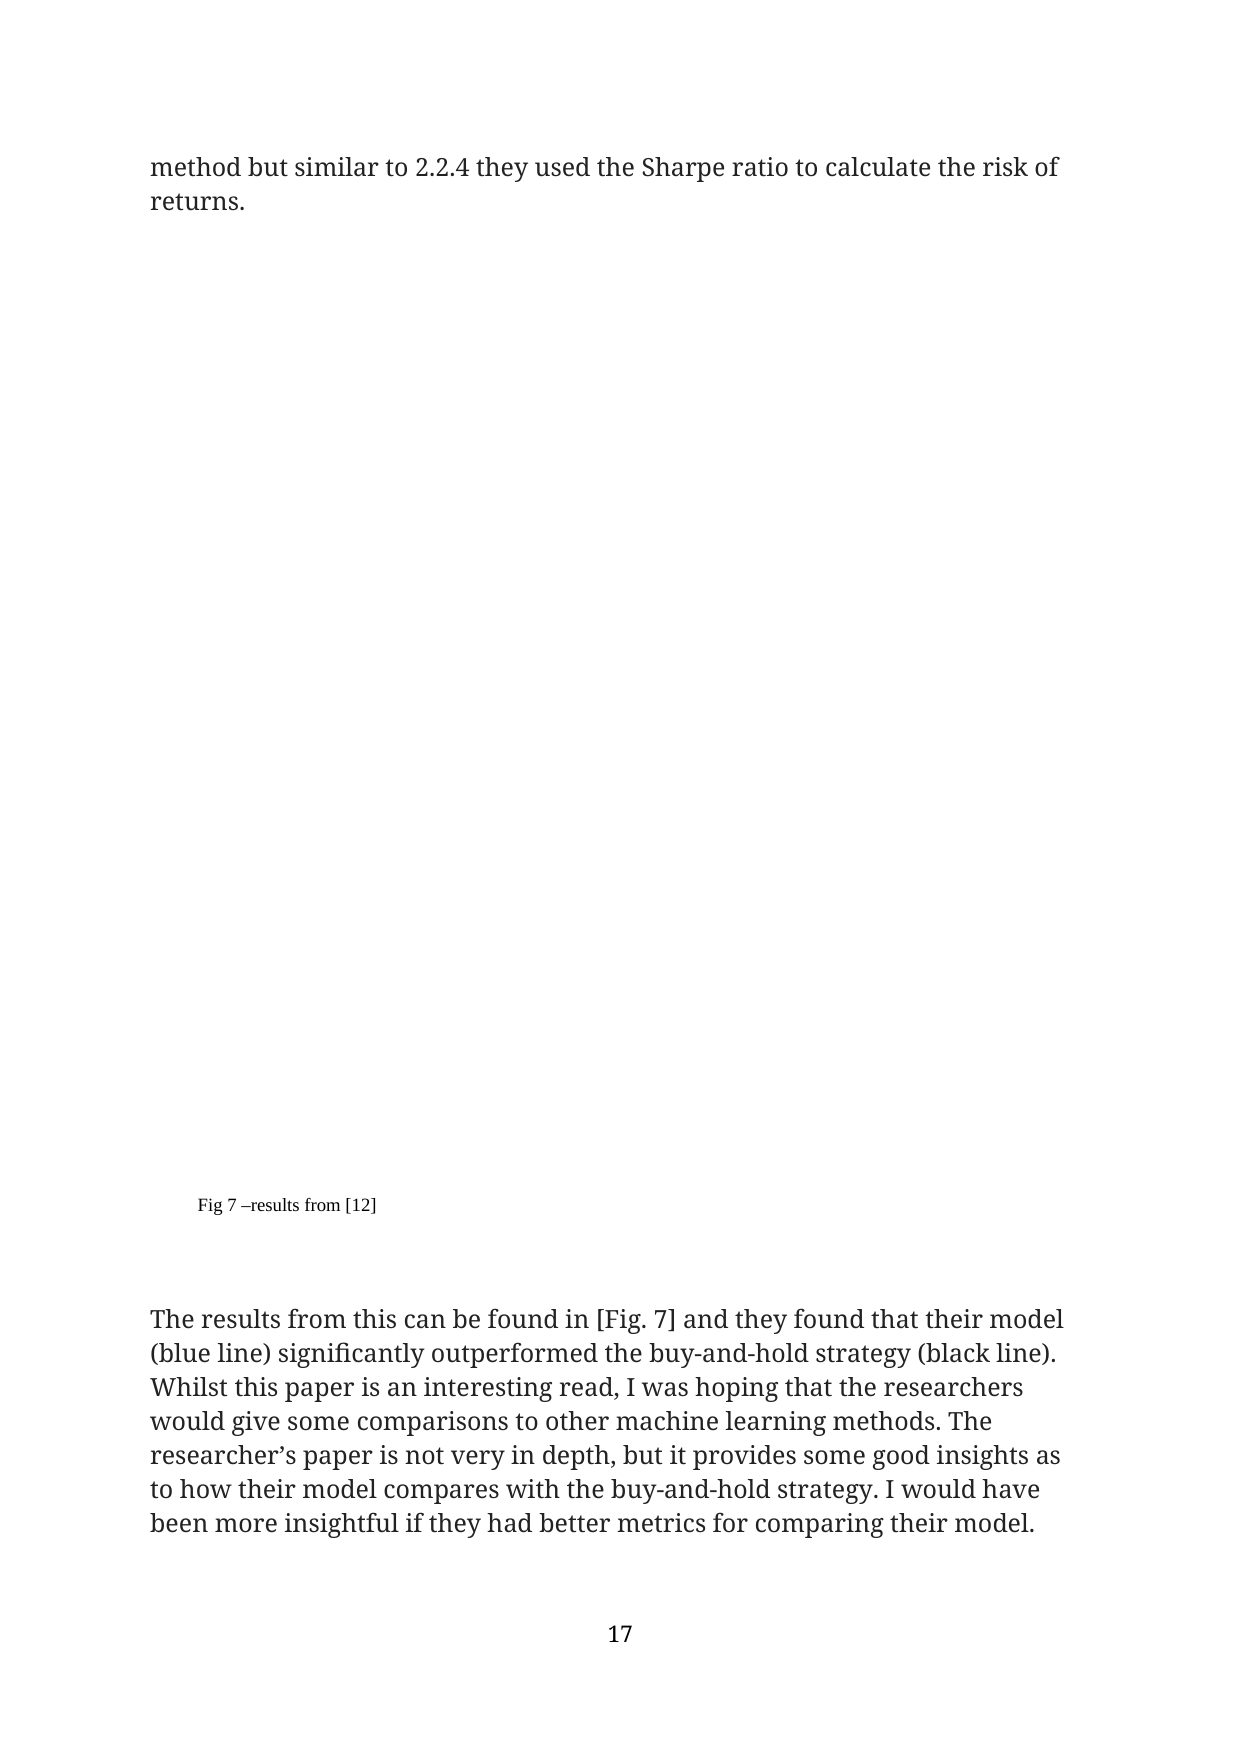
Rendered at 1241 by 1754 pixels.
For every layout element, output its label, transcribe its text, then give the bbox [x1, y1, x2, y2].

text Thomas and Dimitrios trained their model for one thousand days and then simulated trading for a further one hundred days before letting their model trade for 447 days. Their model is based off of the buy-and-hold trading method but similar to 2.2.4 they used the Sharpe ratio to calculate the risk of returns. [245, 150, 1090, 218]
